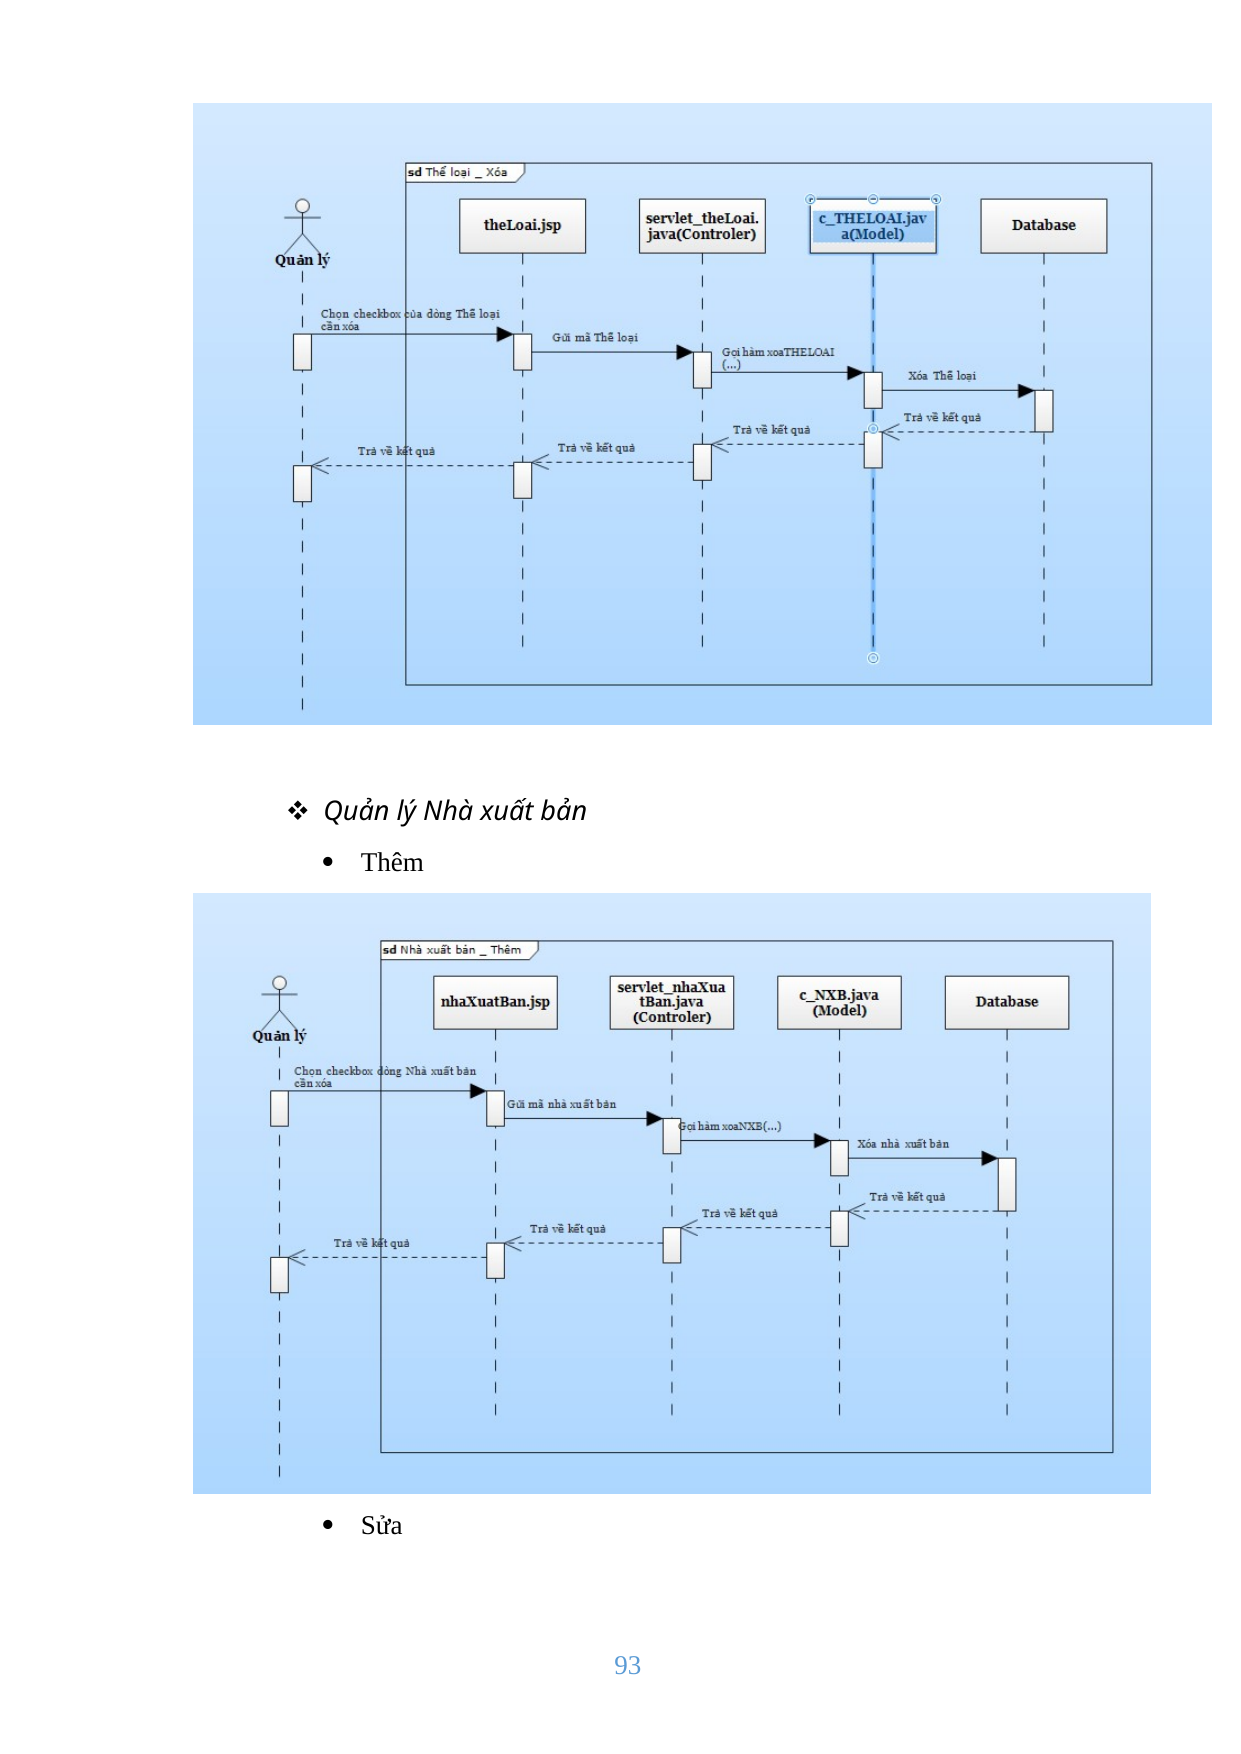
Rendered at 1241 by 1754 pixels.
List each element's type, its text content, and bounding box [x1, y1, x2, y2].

list Sửa [323, 1509, 1137, 1541]
list Thêm [323, 846, 1137, 878]
subtitle Quản lý Nhà xuất bản [286, 791, 1137, 828]
picture [193, 893, 1151, 1494]
picture [193, 103, 1212, 725]
